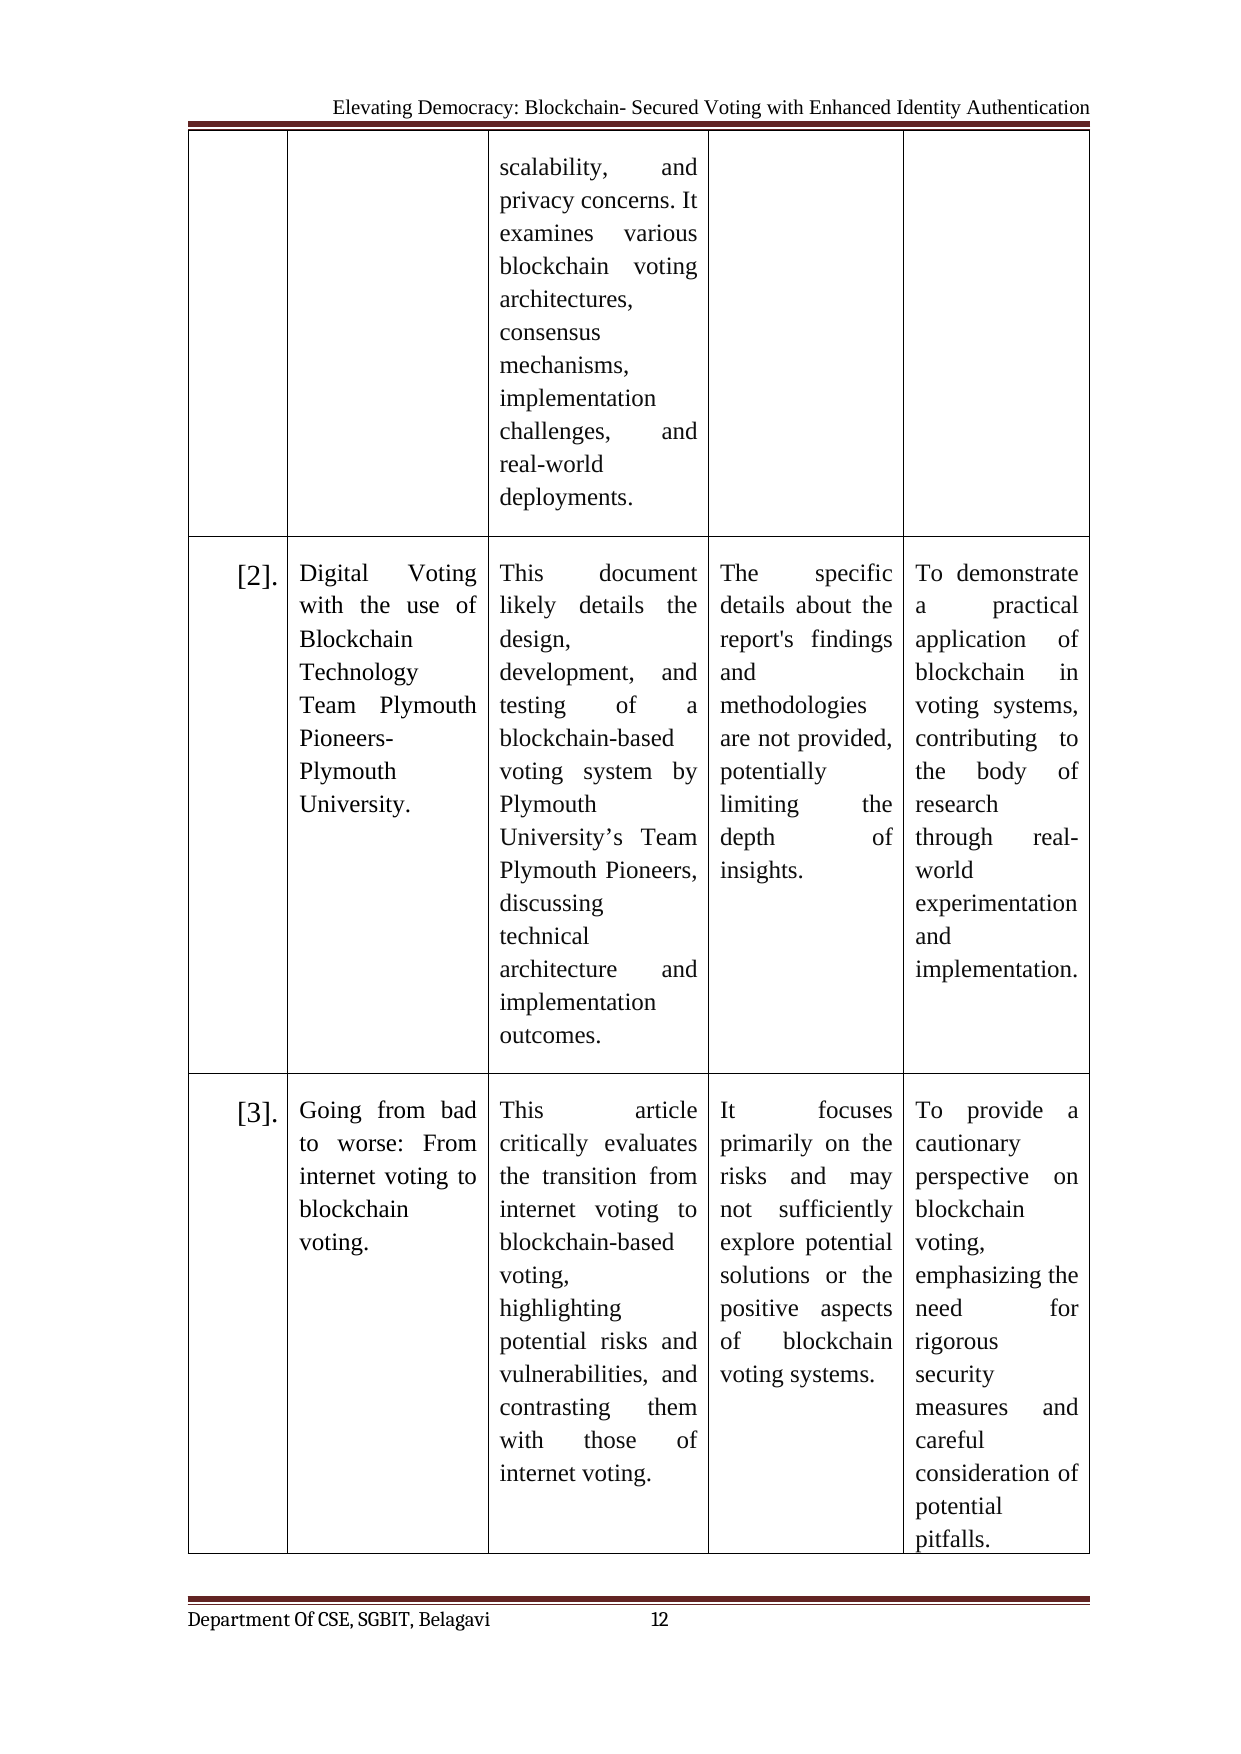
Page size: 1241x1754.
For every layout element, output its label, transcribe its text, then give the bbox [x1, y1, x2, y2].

table_cell [189, 537, 287, 1073]
table_cell The specific details about the report's findings and methodologies are not provided, potentially limiting the depth of insights. [709, 537, 903, 1073]
table_cell To provide a cautionary perspective on blockchain voting, emphasizing the need for rigorous security measures and careful consideration of potential pitfalls. [904, 1074, 1089, 1553]
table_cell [709, 131, 903, 536]
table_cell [904, 131, 1089, 536]
table_cell This article critically evaluates the transition from internet voting to blockchain-based voting, highlighting potential risks and vulnerabilities, and contrasting them with those of internet voting. [489, 1074, 708, 1553]
table_cell [189, 131, 287, 536]
table_cell This document likely details the design, development, and testing of a blockchain-based voting system by Plymouth University’s Team Plymouth Pioneers, discussing technical architecture and implementation outcomes. [489, 537, 708, 1073]
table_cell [288, 131, 488, 536]
table_cell To demonstrate a practical application of blockchain in voting systems, contributing to the body of research through real-world experimentation and implementation. [904, 537, 1089, 1073]
table_cell Going from bad to worse: From internet voting to blockchain voting. [288, 1074, 488, 1553]
table_cell It focuses primarily on the risks and may not sufficiently explore potential solutions or the positive aspects of blockchain voting systems. [709, 1074, 903, 1553]
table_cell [489, 131, 708, 536]
table_cell [189, 1074, 287, 1553]
table_cell Digital Voting with the use of Blockchain Technology Team Plymouth Pioneers-Plymouth University. [288, 537, 488, 1073]
